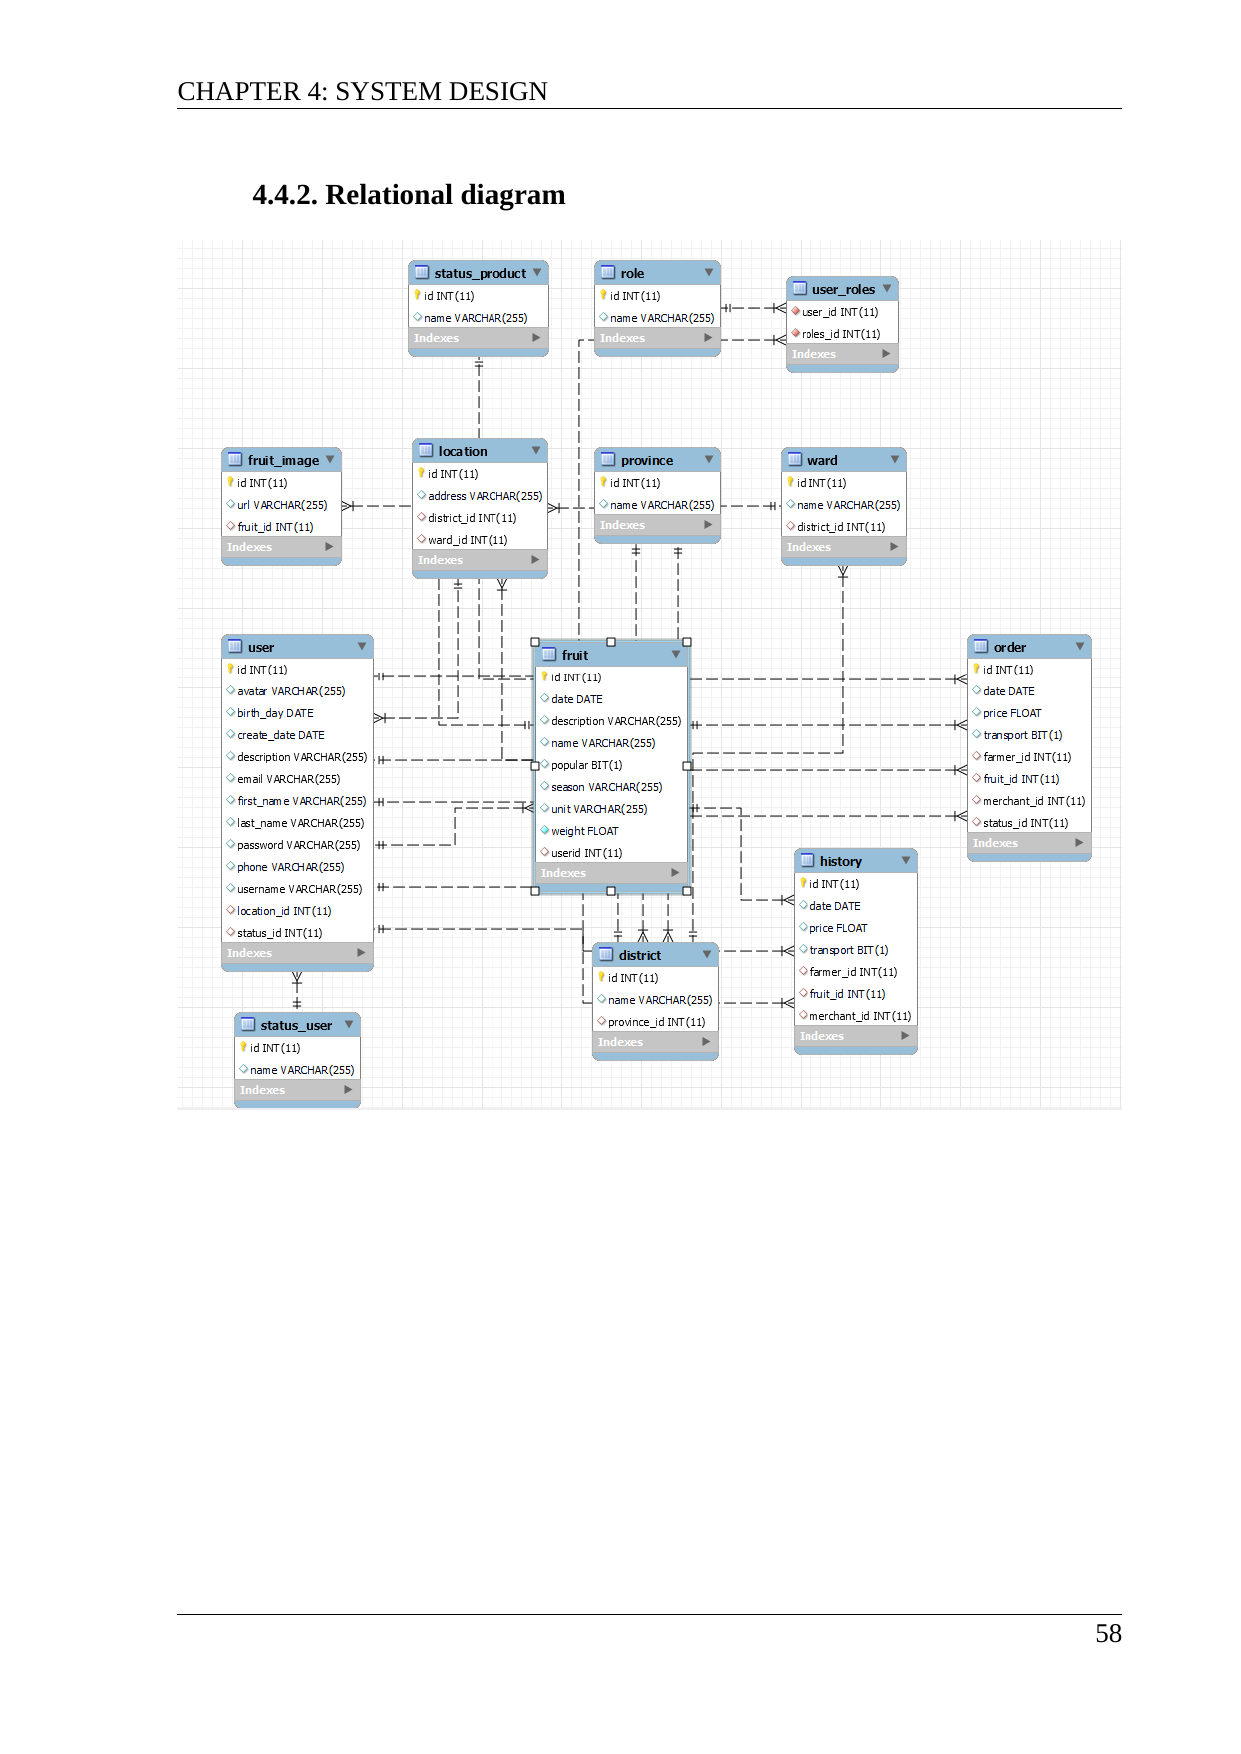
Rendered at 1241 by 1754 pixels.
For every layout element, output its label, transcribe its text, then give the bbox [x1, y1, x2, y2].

subtitle 4.4.2. Relational diagram [177, 177, 1122, 211]
picture [177, 240, 1123, 1110]
